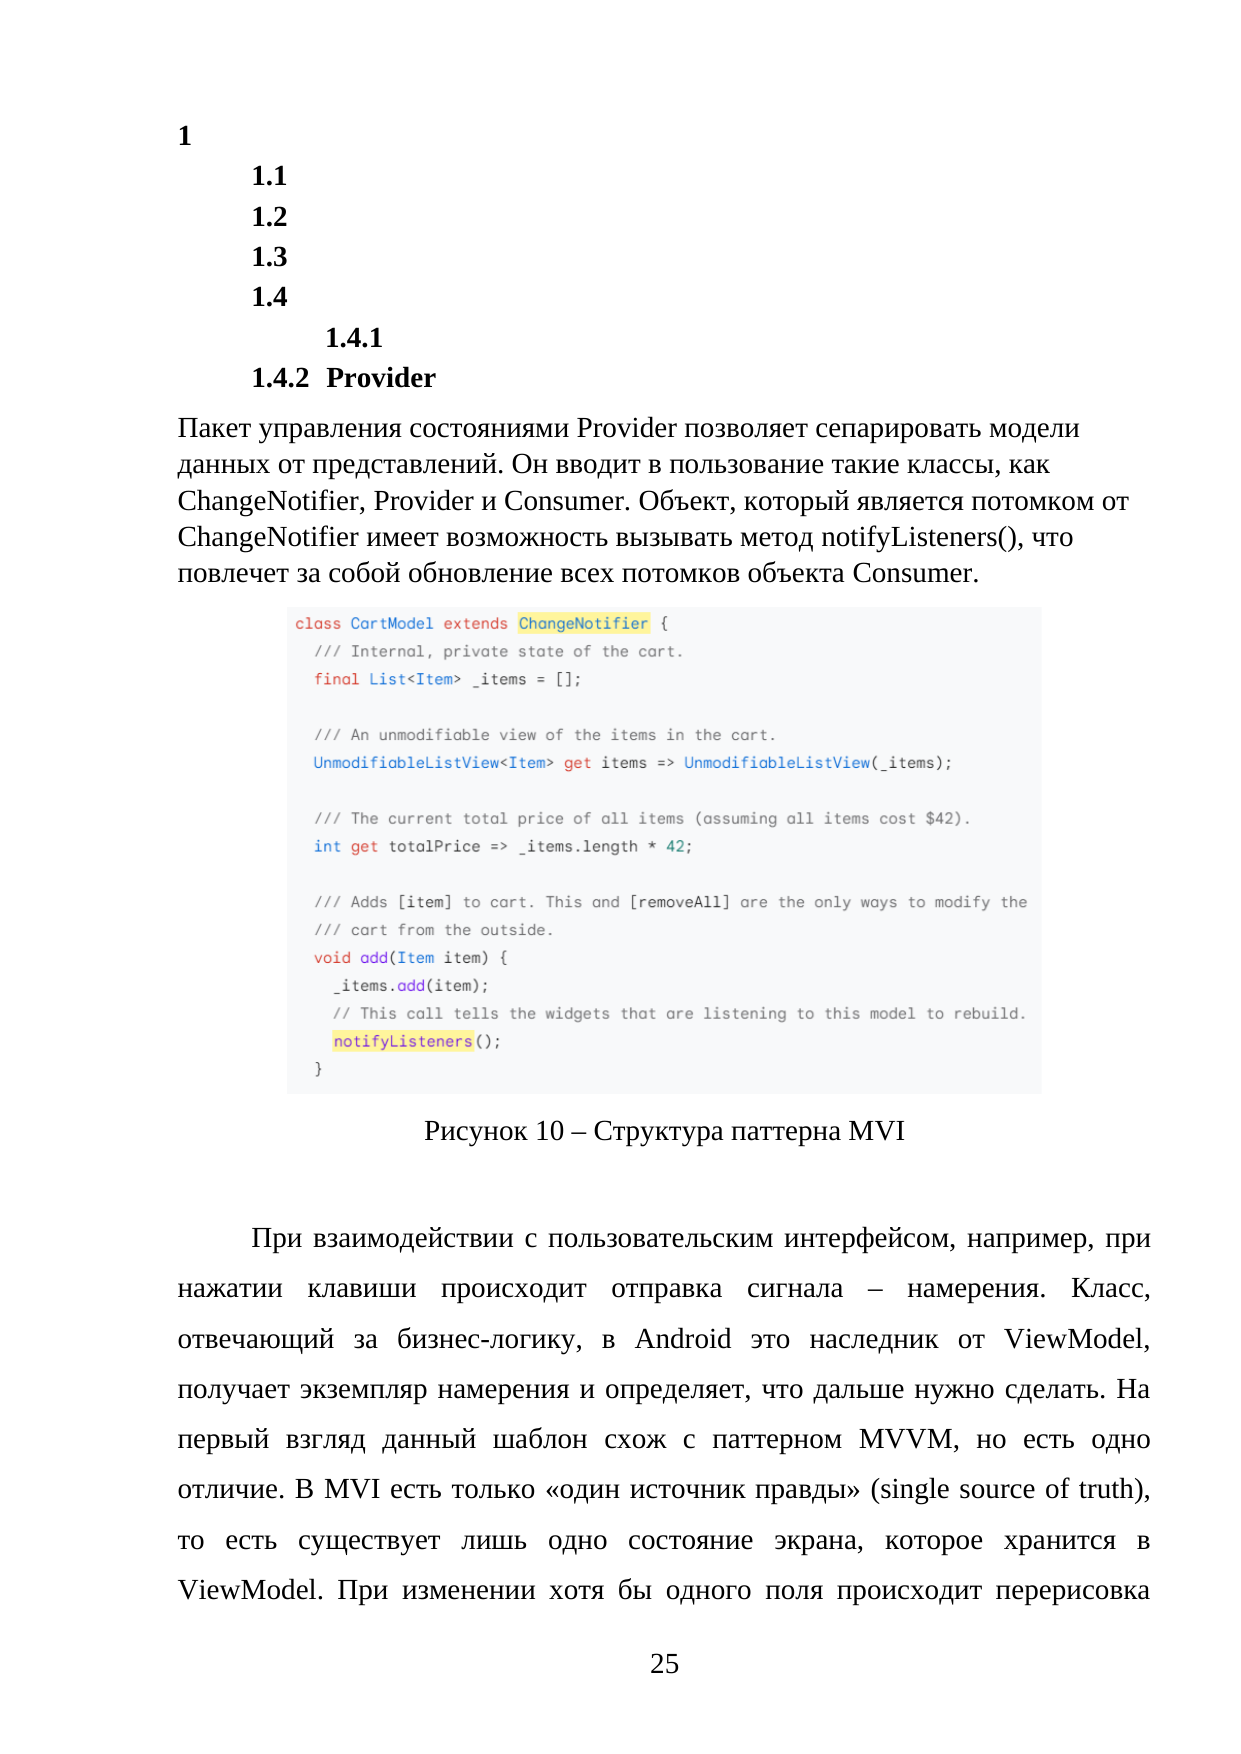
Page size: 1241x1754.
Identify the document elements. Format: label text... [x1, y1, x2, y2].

text Пакет управления состояниями Provider позволяет сепарировать модели данных от представлений. Он вводит в пользование такие классы, как ChangeNotifier, Provider и Consumer. Объект, который является потомком от ChangeNotifier имеет возможность вызывать метод notifyListeners(), что повлечет за собой обновление всех потомков объекта Consumer. [177, 410, 1152, 588]
picture [287, 607, 1042, 1094]
subtitle Provider [251, 360, 1152, 393]
text Рисунок 10 – Структура паттерна MVI [177, 1113, 1152, 1146]
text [177, 1220, 1152, 1606]
